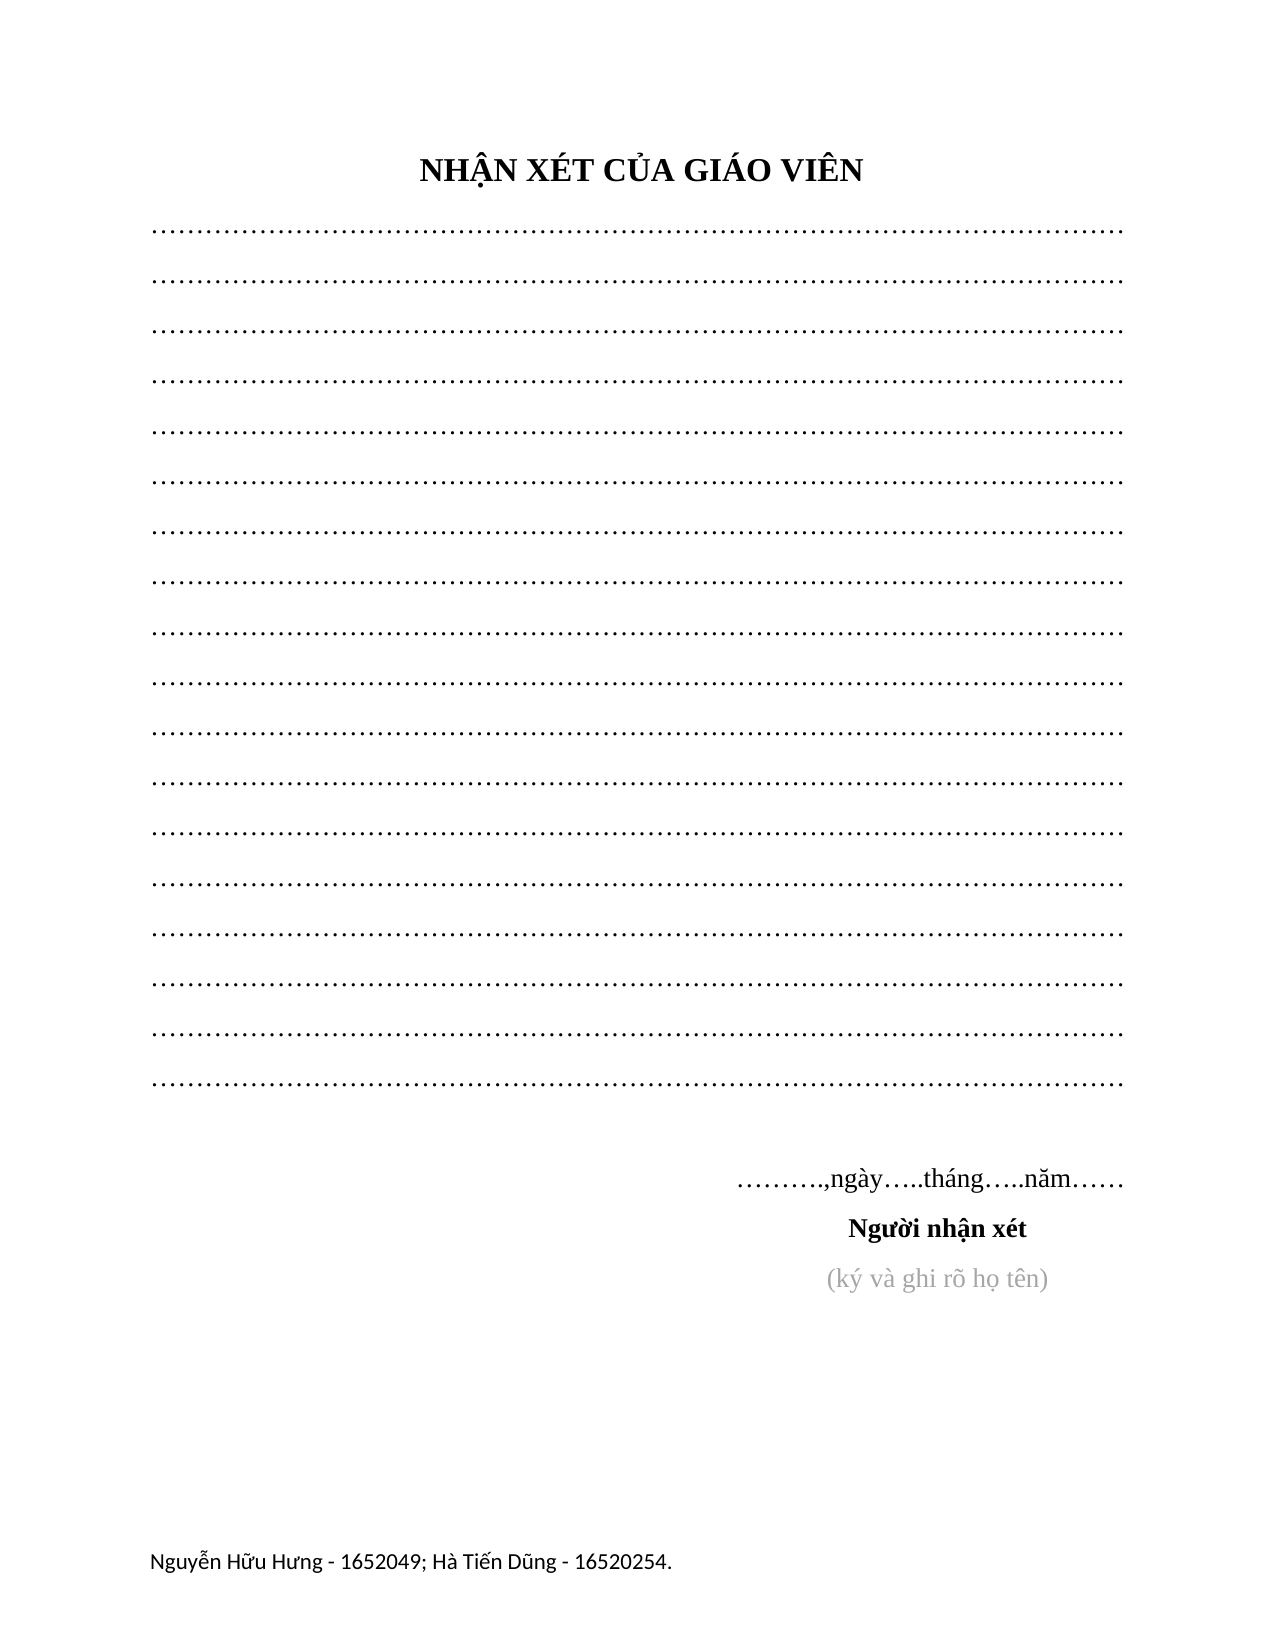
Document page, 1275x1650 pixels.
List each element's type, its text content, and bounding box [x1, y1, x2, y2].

text ……………………………………………………………………………………………… [150, 509, 1125, 540]
text ……………………………………………………………………………………………… [150, 660, 1125, 691]
text ……………………………………………………………………………………………… [150, 861, 1125, 892]
text Người nhận xét [675, 1212, 1125, 1243]
text ……………………………………………………………………………………………… [150, 911, 1125, 942]
text ……………………………………………………………………………………………… [150, 459, 1125, 490]
text ……………………………………………………………………………………………… [150, 760, 1125, 791]
text ……………………………………………………………………………………………… [150, 1011, 1125, 1042]
text ……………………………………………………………………………………………… [150, 1062, 1125, 1093]
text ……………………………………………………………………………………………… [150, 811, 1125, 842]
text ……………………………………………………………………………………………… [150, 409, 1125, 440]
text ……………………………………………………………………………………………… [150, 961, 1125, 992]
text ……………………………………………………………………………………………… [150, 710, 1125, 741]
text ……………………………………………………………………………………………… [150, 308, 1125, 339]
text ……………………………………………………………………………………………… [150, 359, 1125, 390]
text ……………………………………………………………………………………………… [150, 208, 1125, 239]
text ……………………………………………………………………………………………… [150, 559, 1125, 591]
text NHẬN XÉT CỦA GIÁO VIÊN [150, 150, 1125, 188]
text ……….,ngày…..tháng…..năm…… [150, 1162, 1125, 1193]
text (ký và ghi rõ họ tên) [675, 1262, 1125, 1293]
text ……………………………………………………………………………………………… [150, 610, 1125, 641]
text ……………………………………………………………………………………………… [150, 258, 1125, 289]
